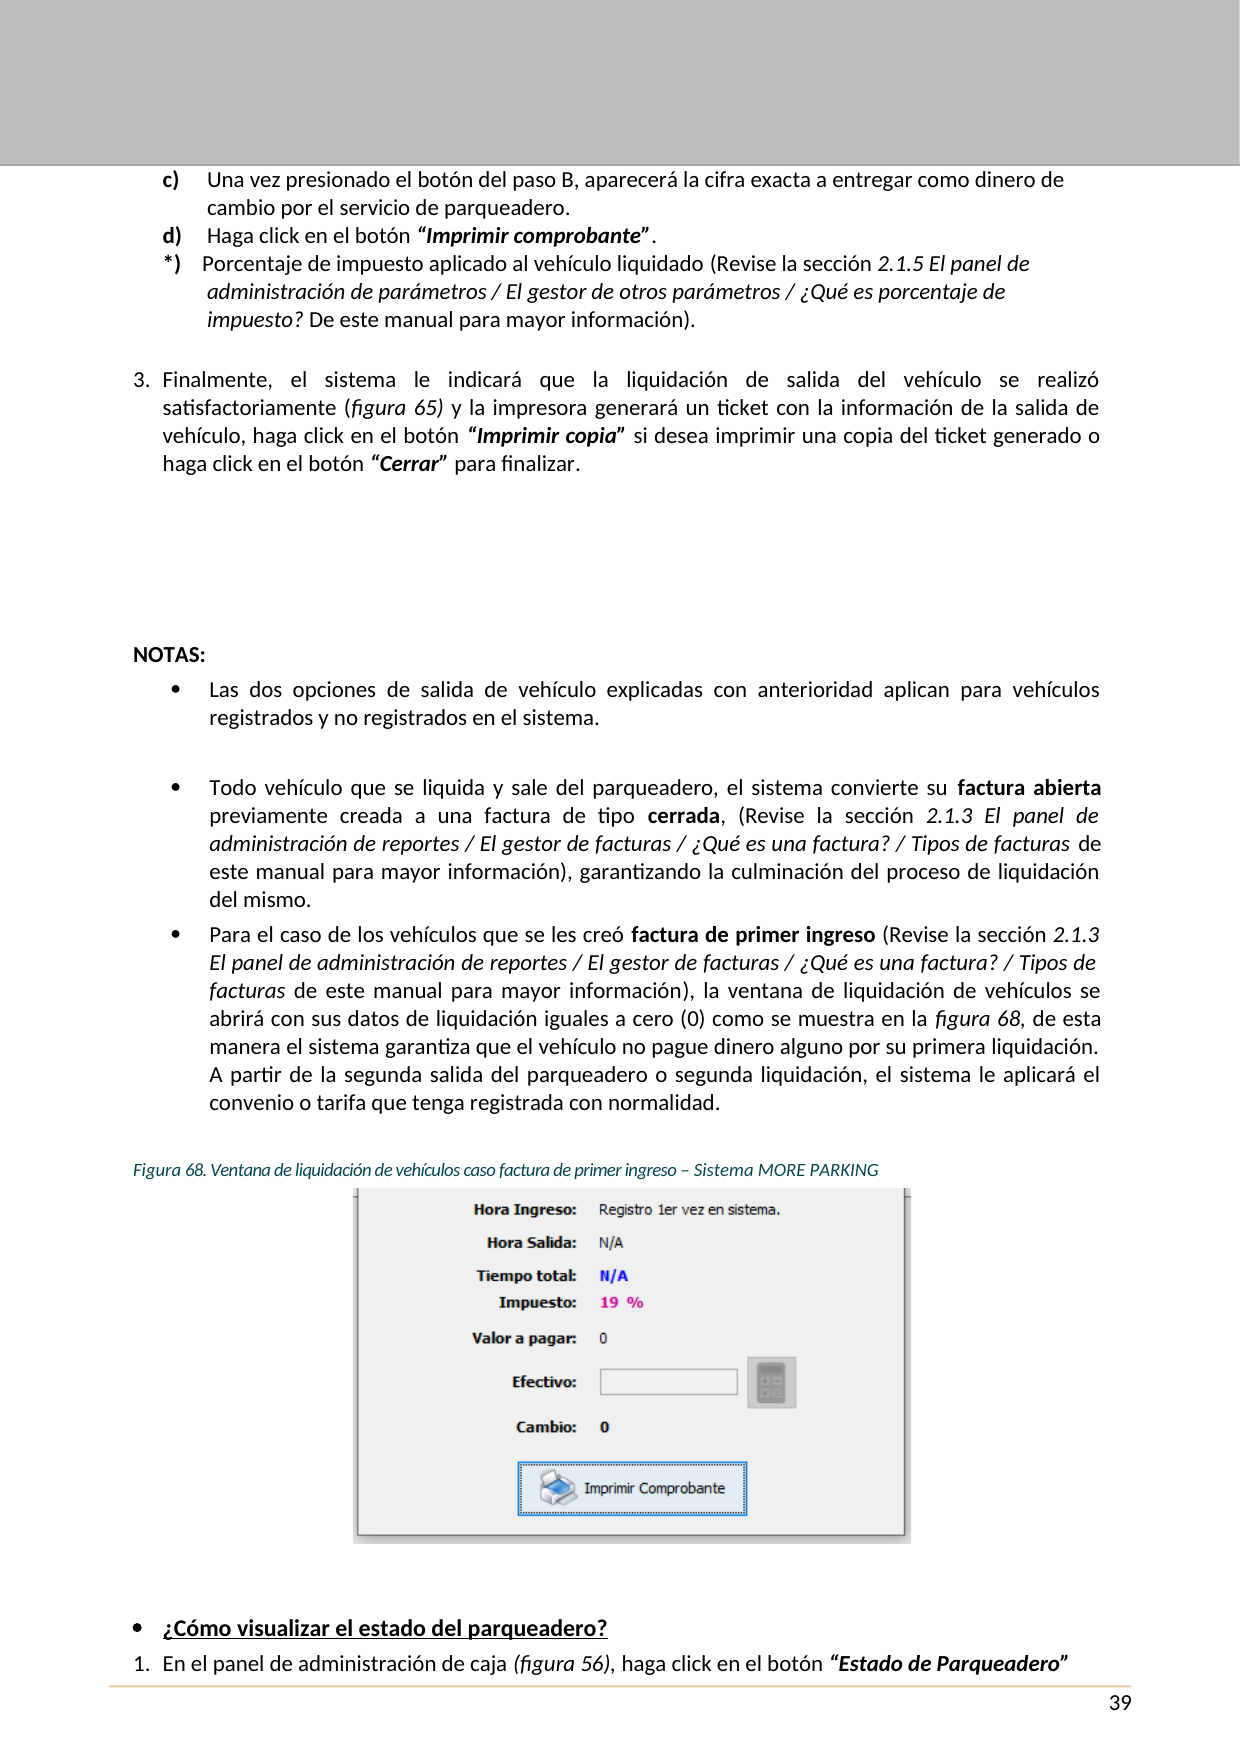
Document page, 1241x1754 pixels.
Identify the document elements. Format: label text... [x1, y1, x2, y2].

text NOTAS: [133, 641, 1101, 669]
text *) Porcentaje de impuesto aplicado al vehículo liquidado (Revise la sección 2.1.5 El panel de administración de parámetros / El gestor de otros parámetros / ¿Qué es porcentaje de impuesto? De este manual para mayor información). [162, 249, 1101, 333]
list Una vez presionado el botón del paso B, aparecerá la cifra exacta a entregar como dinero de cambio por el servicio de parqueadero. [162, 165, 1101, 221]
list Haga click en el botón “Imprimir comprobante”. [162, 221, 1101, 249]
picture [352, 1188, 912, 1544]
list Todo vehículo que se liquida y sale del parqueadero, el sistema convierte su factura abierta previamente creada a una factura de tipo cerrada, (Revise la sección 2.1.3 El panel de administración de reportes / El gestor de facturas / ¿Qué es una factura? / Tipos de facturas de este manual para mayor información), garantizando la culminación del proceso de liquidación del mismo. [172, 773, 1101, 913]
list Para el caso de los vehículos que se les creó factura de primer ingreso (Revise la sección 2.1.3 El panel de administración de reportes / El gestor de facturas / ¿Qué es una factura? / Tipos de facturas de este manual para mayor información), la ventana de liquidación de vehículos se abrirá con sus datos de liquidación iguales a cero (0) como se muestra en la figura 68, de esta manera el sistema garantiza que el vehículo no pague dinero alguno por su primera liquidación. A partir de la segunda salida del parqueadero o segunda liquidación, el sistema le aplicará el convenio o tarifa que tenga registrada con normalidad. [172, 920, 1101, 1116]
list Las dos opciones de salida de vehículo explicadas con anterioridad aplican para vehículos registrados y no registrados en el sistema. [172, 676, 1101, 732]
list Finalmente, el sistema le indicará que la liquidación de salida del vehículo se realizó satisfactoriamente (figura 65) y la impresora generará un ticket con la información de la salida de vehículo, haga click en el botón “Imprimir copia” si desea imprimir una copia del ticket generado o haga click en el botón “Cerrar” para finalizar. [133, 366, 1101, 478]
list ¿Cómo visualizar el estado del parqueadero? [133, 1613, 1101, 1642]
list Figura 68. Ventana de liquidación de vehículos caso factura de primer ingreso – Sistema MORE PARKING [133, 1158, 1101, 1181]
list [133, 1649, 1101, 1677]
